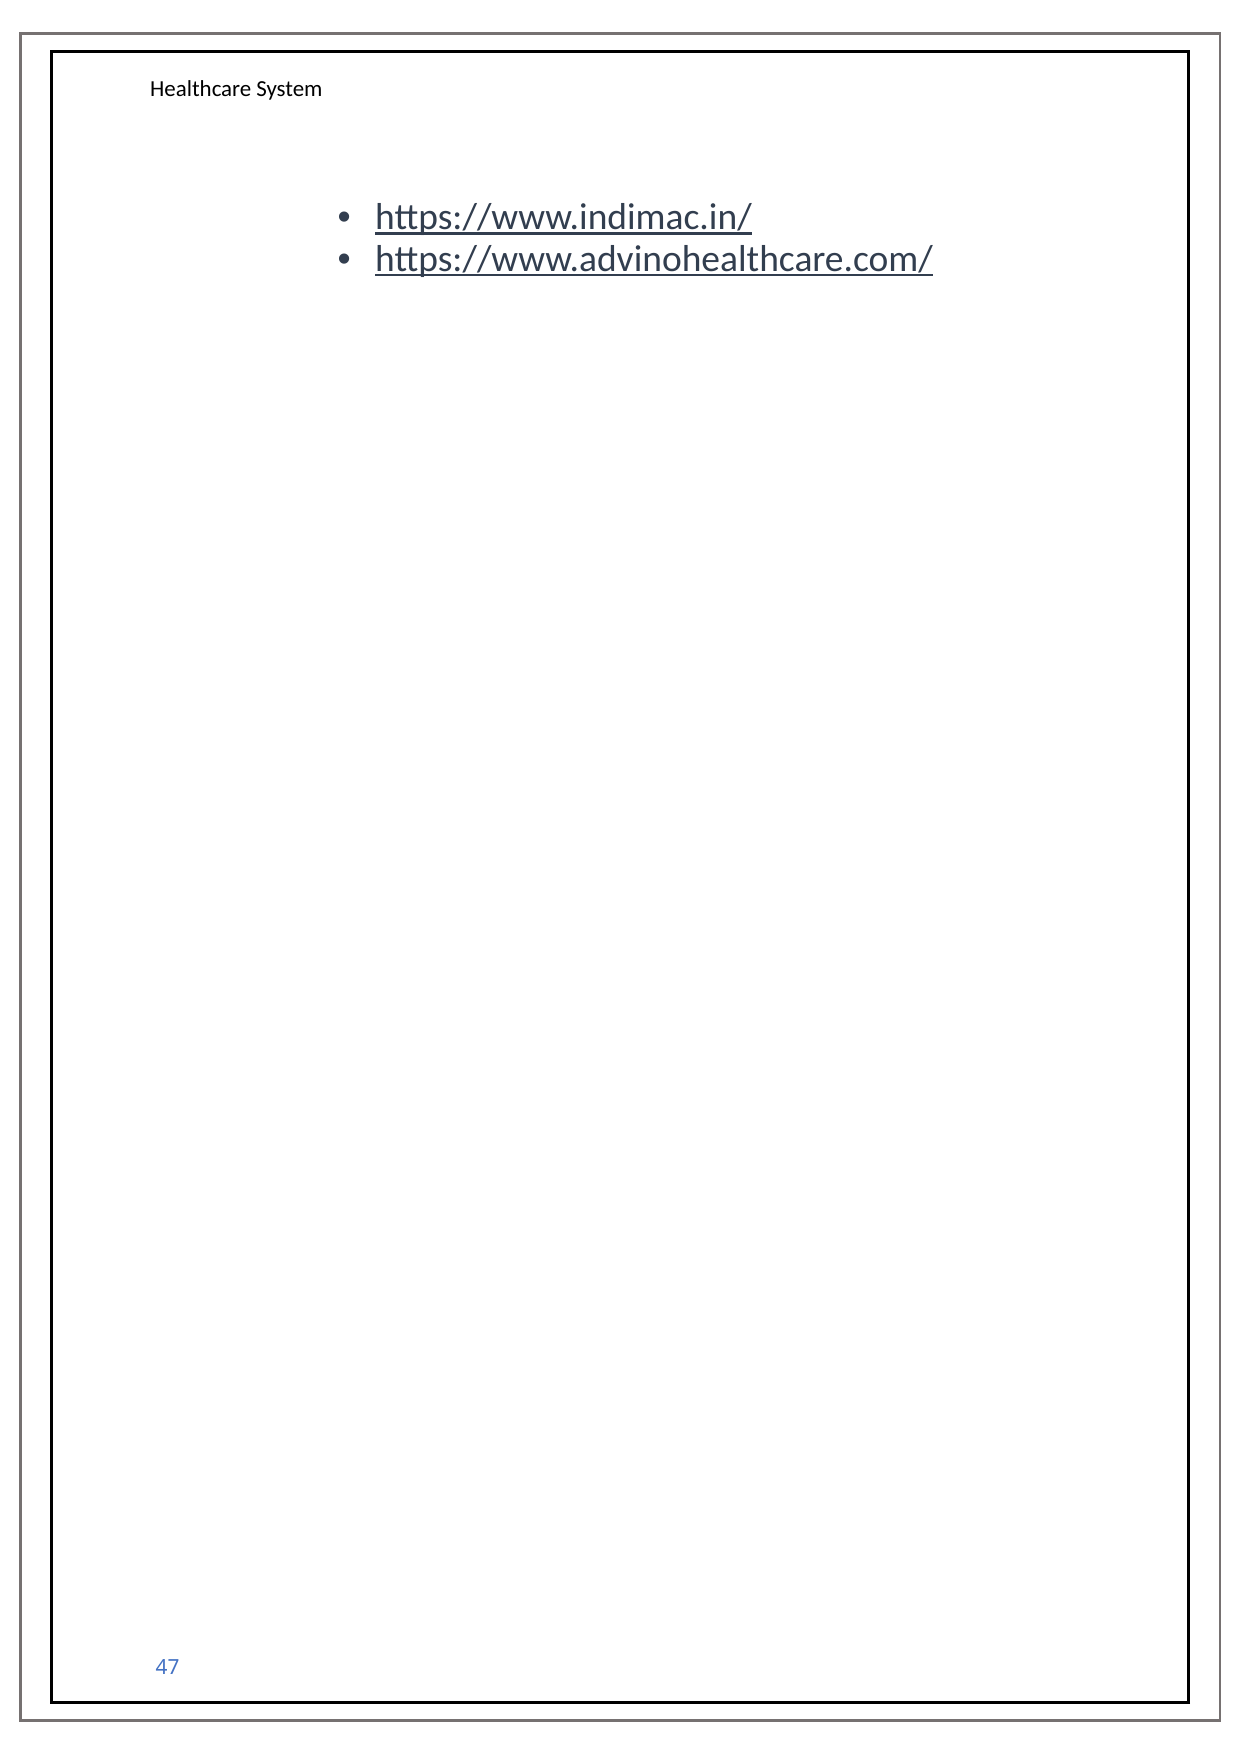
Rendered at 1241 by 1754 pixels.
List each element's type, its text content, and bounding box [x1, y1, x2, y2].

list https://www.indimac.in/ [337, 197, 1090, 238]
list https://www.advinohealthcare.com/ [337, 238, 1090, 279]
